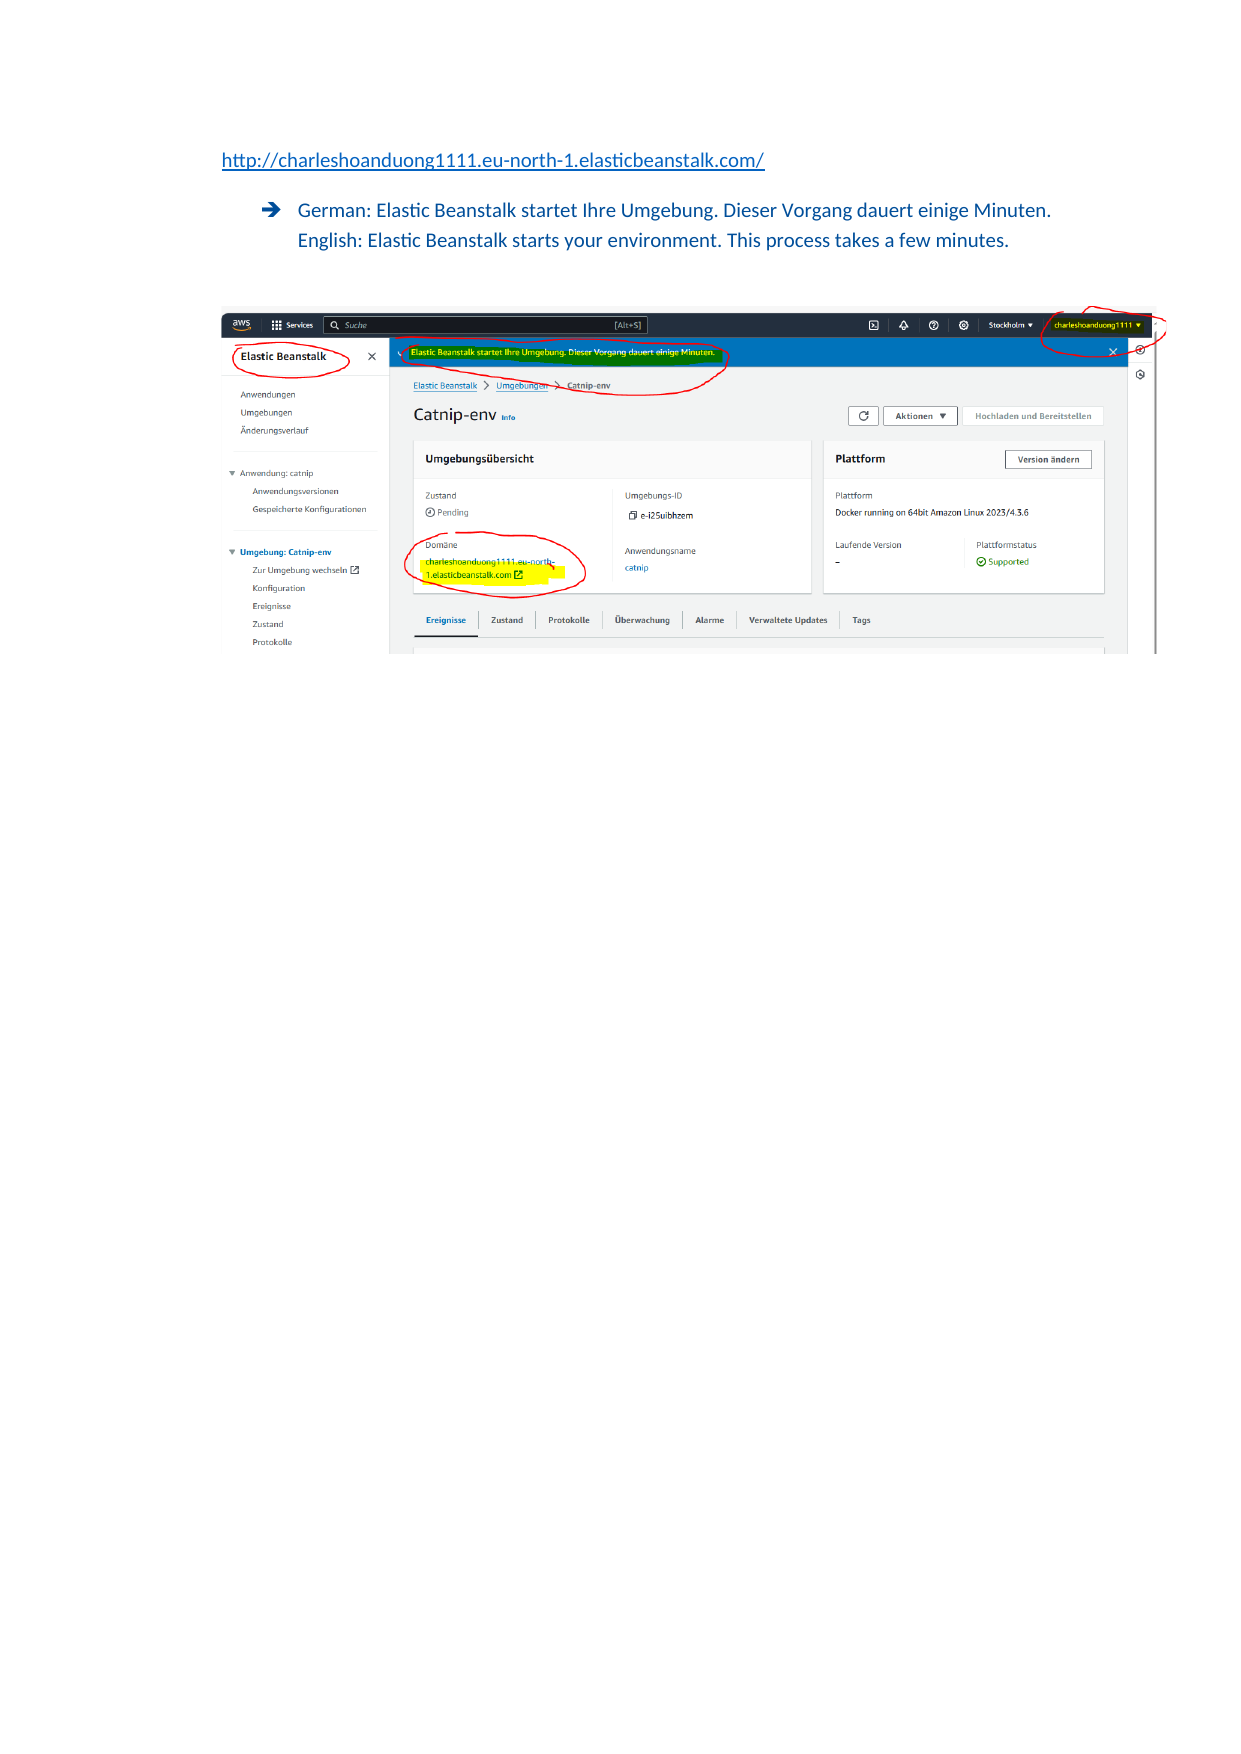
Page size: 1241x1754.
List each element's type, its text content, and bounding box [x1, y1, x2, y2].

list German: Elastic Beanstalk startet Ihre Umgebung. Dieser Vorgang dauert einige Minuten. English: Elastic Beanstalk starts your environment. This process takes a few minutes. [260, 198, 1093, 252]
picture [221, 306, 1167, 654]
text http://charleshoanduong1111.eu-north-1.elasticbeanstalk.com/ [221, 148, 1093, 173]
